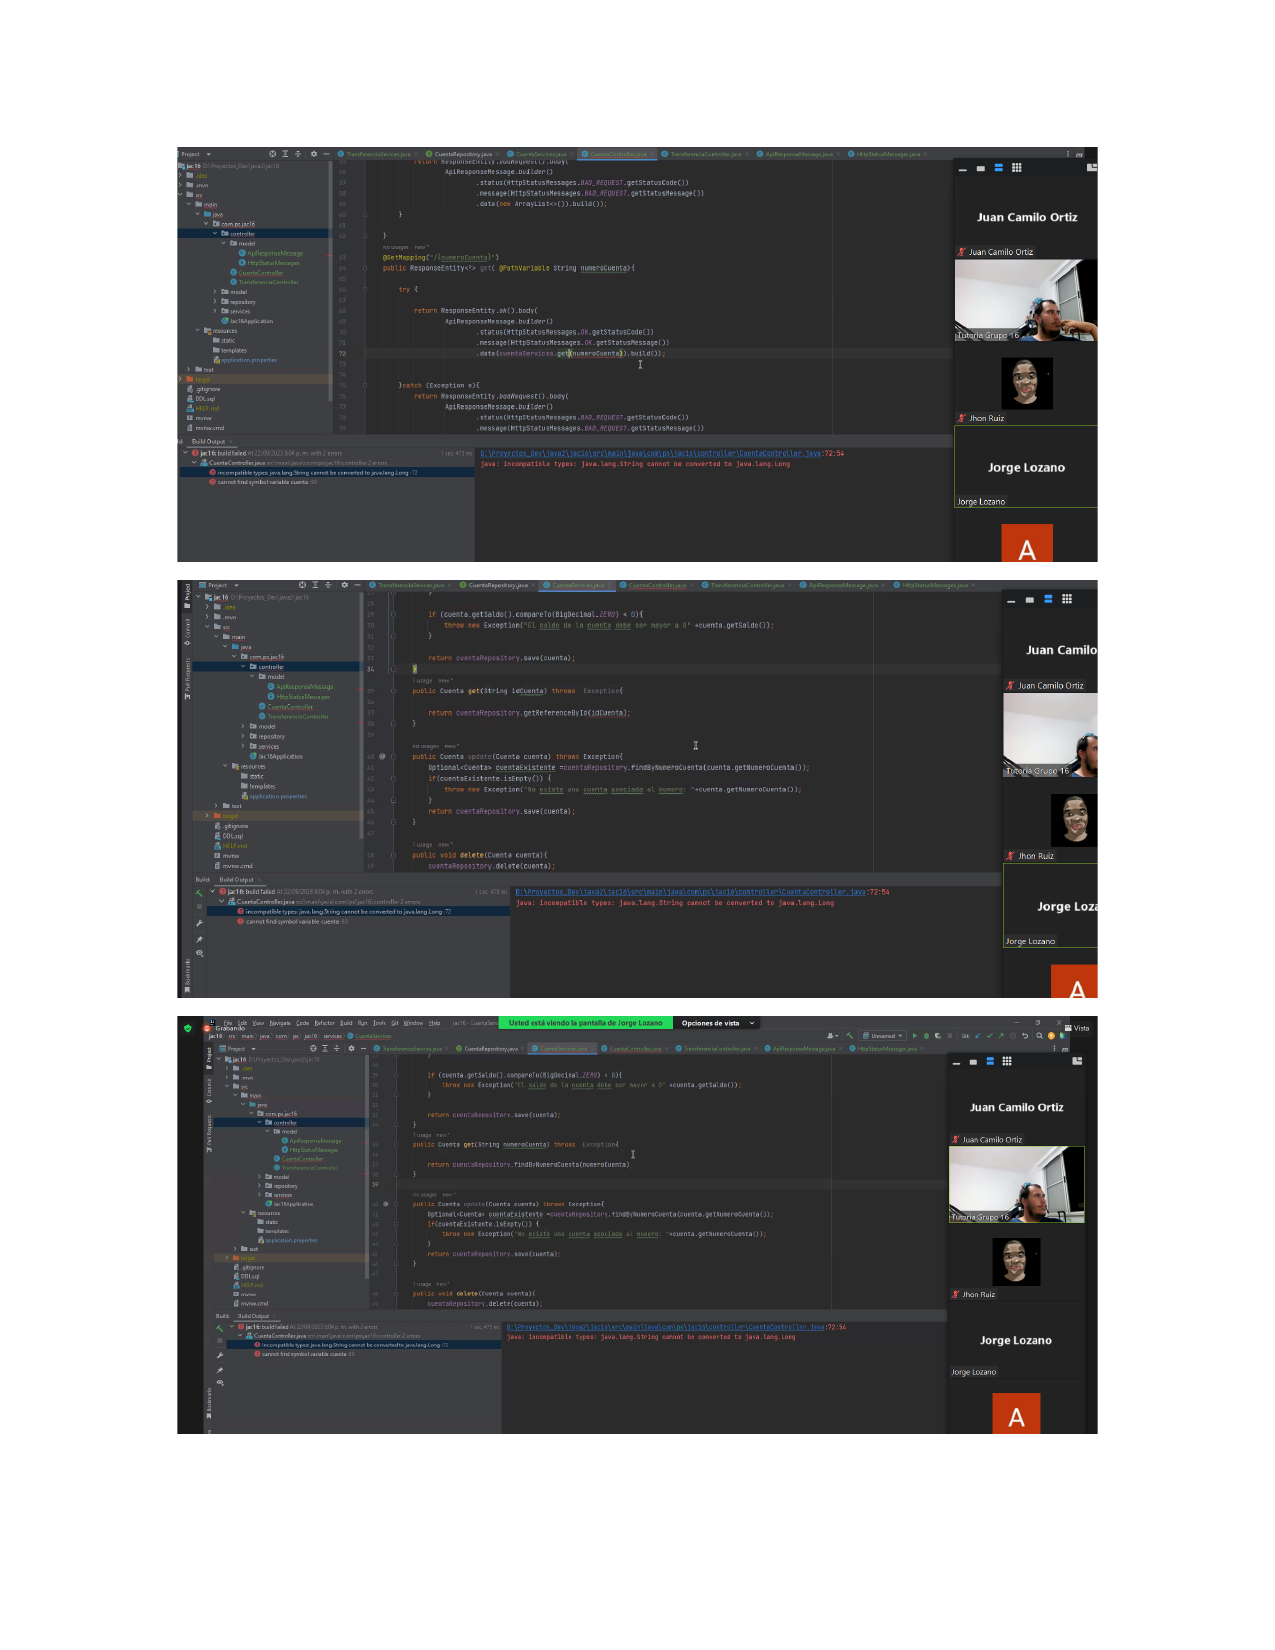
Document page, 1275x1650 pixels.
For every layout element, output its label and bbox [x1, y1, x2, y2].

picture [177, 147, 1098, 562]
picture [177, 1016, 1098, 1434]
picture [177, 580, 1098, 998]
